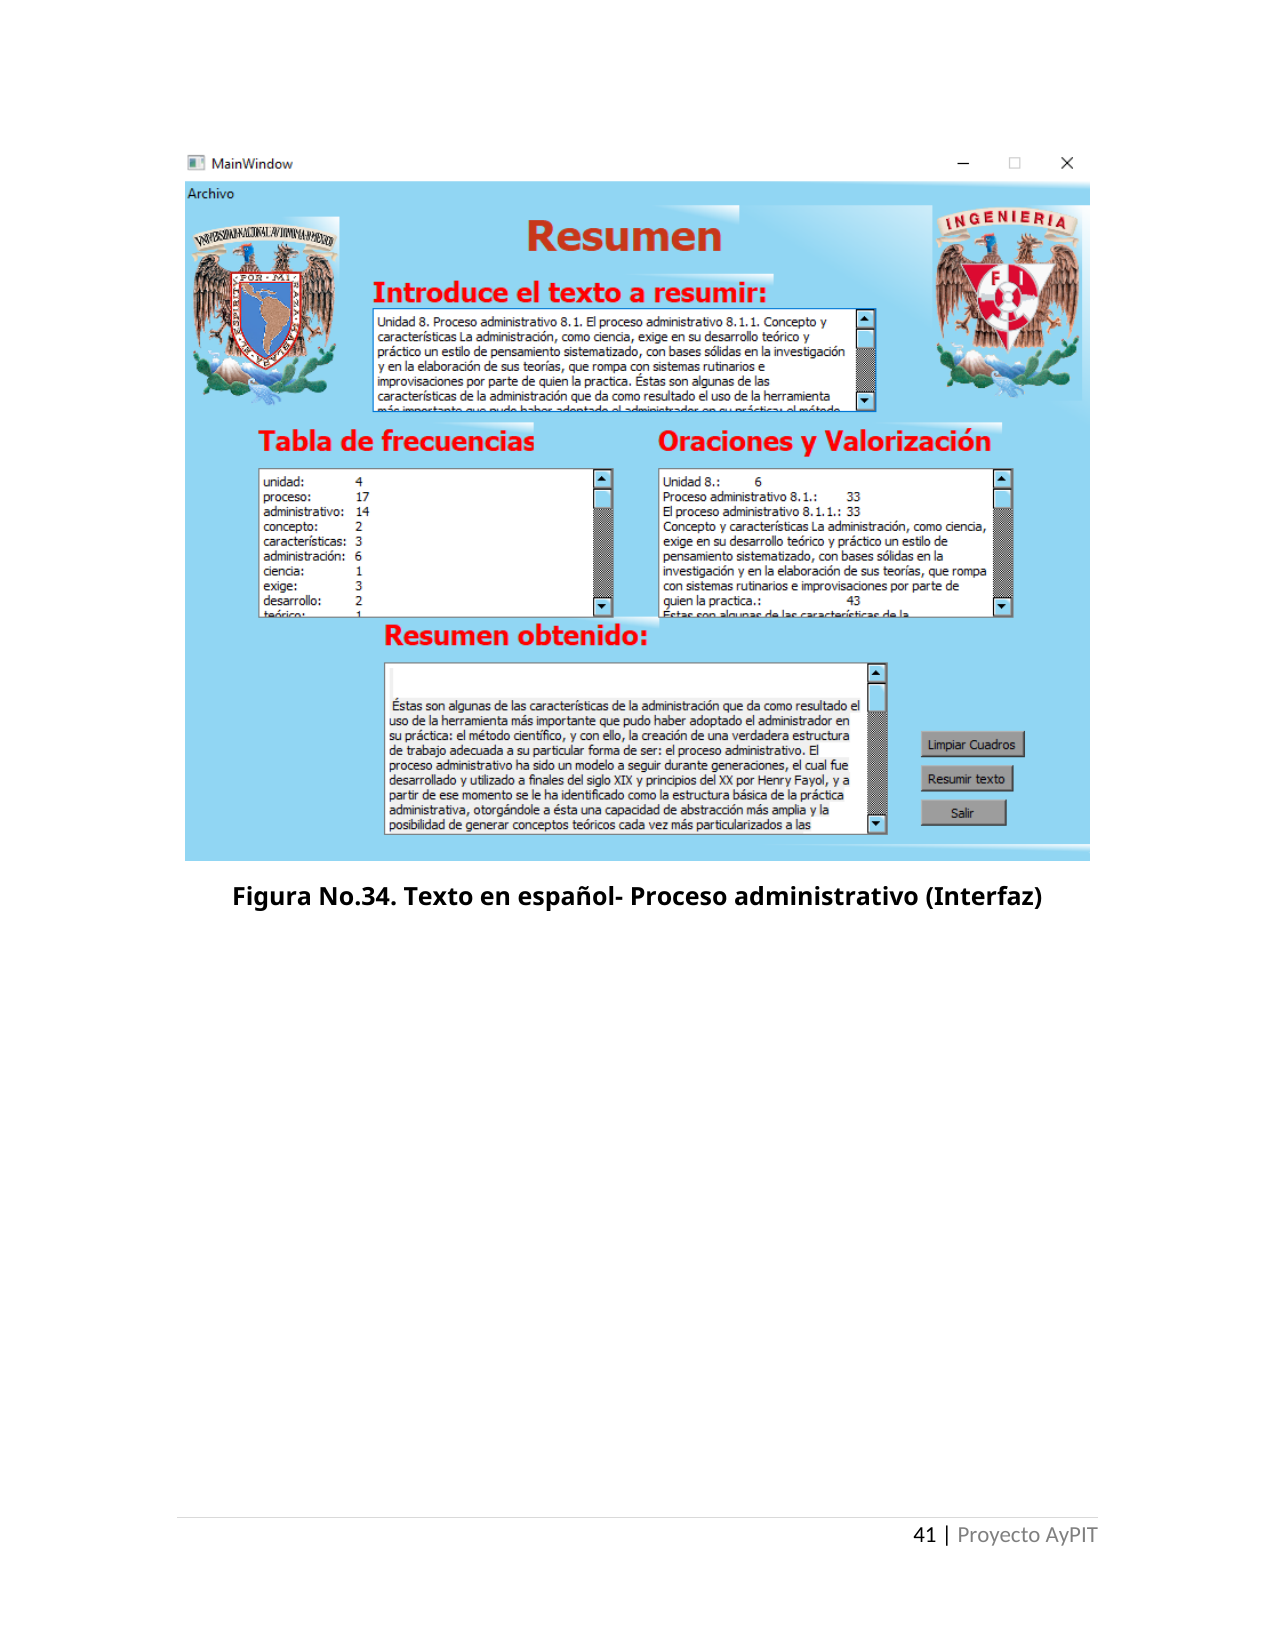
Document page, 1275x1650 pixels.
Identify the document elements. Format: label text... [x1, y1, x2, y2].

text Figura No.34. Texto en español- Proceso administrativo (Interfaz) [177, 879, 1098, 913]
picture [185, 147, 1090, 861]
